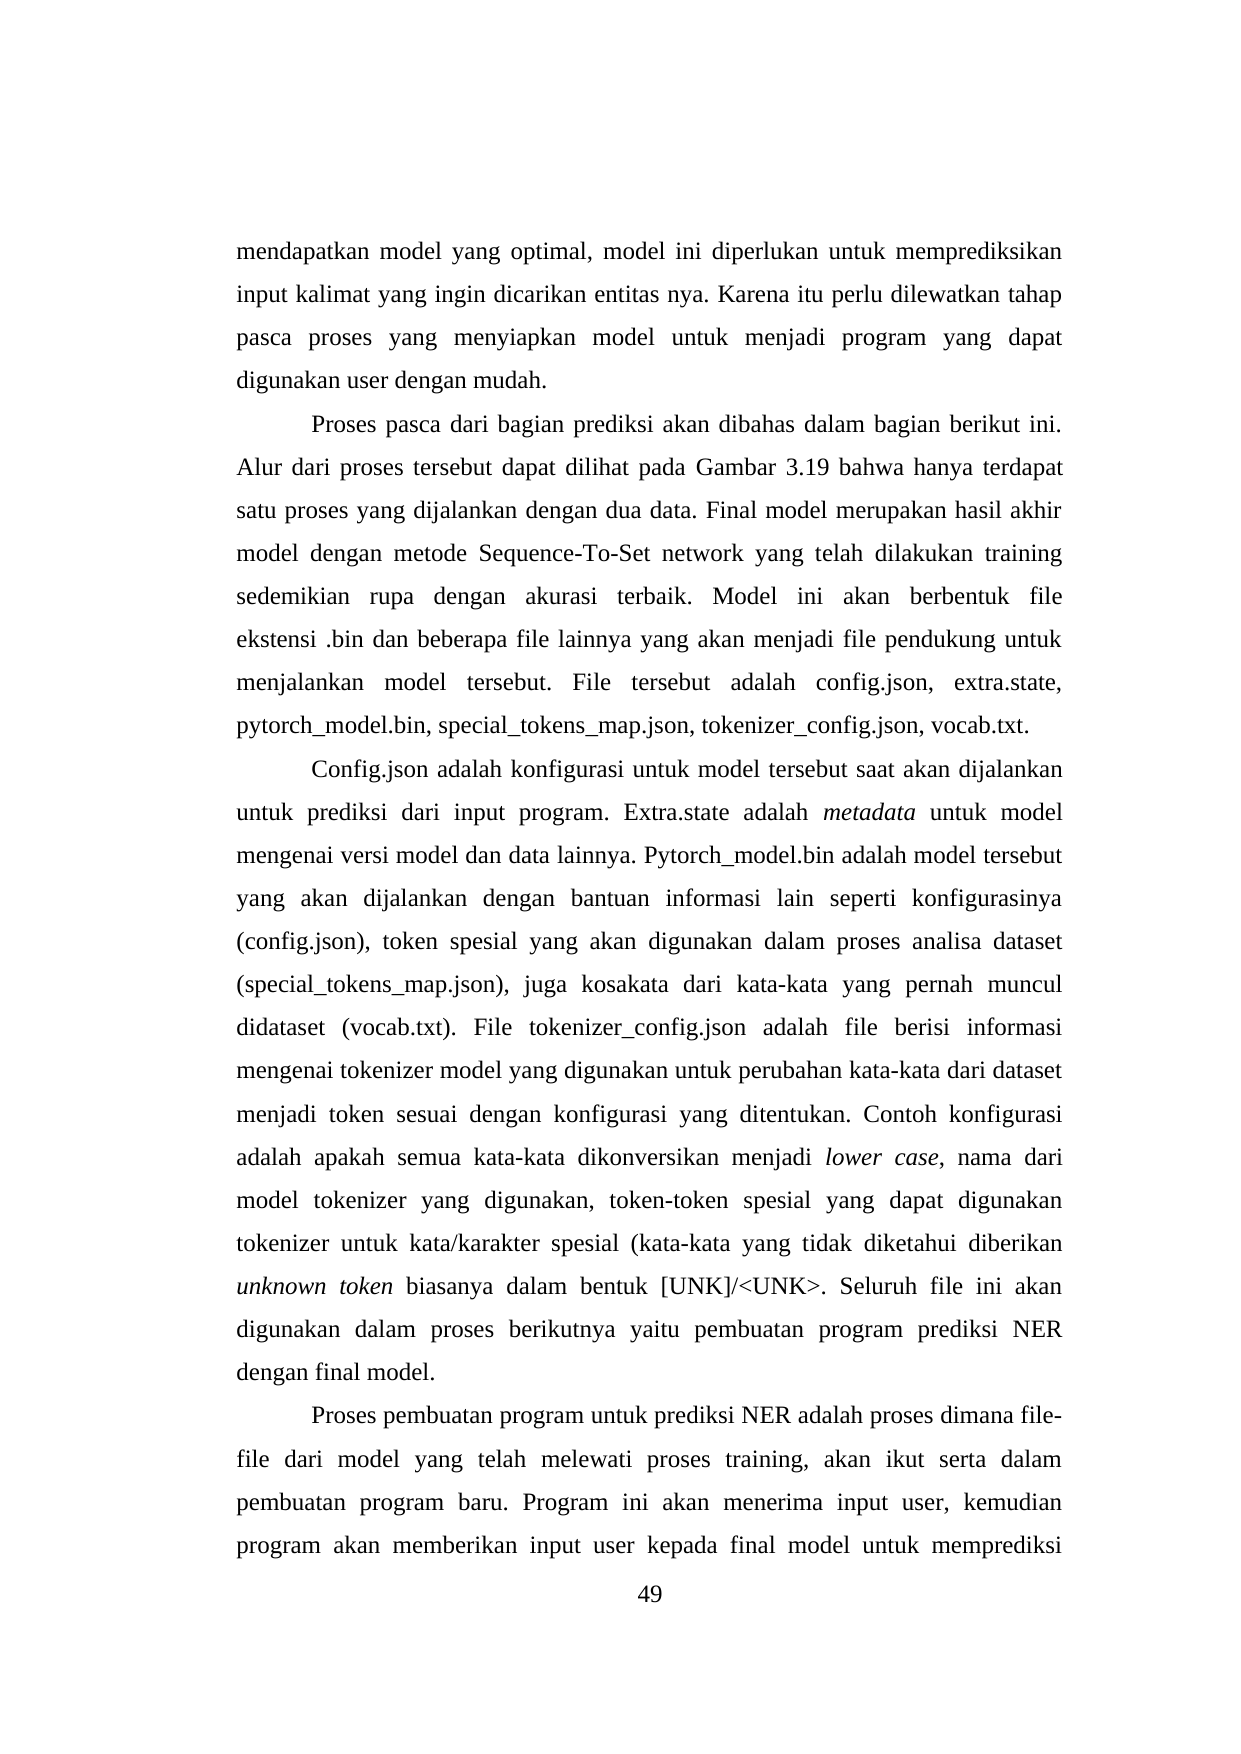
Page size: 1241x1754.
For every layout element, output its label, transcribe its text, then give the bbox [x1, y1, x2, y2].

text Config.json adalah konfigurasi untuk model tersebut saat akan dijalankan untuk prediksi dari input program. Extra.state adalah metadata untuk model mengenai versi model dan data lainnya. Pytorch_model.bin adalah model tersebut yang akan dijalankan dengan bantuan informasi lain seperti konfigurasinya (config.json), token spesial yang akan digunakan dalam proses analisa dataset (special_tokens_map.json), juga kosakata dari kata-kata yang pernah muncul didataset (vocab.txt). File tokenizer_config.json adalah file berisi informasi mengenai tokenizer model yang digunakan untuk perubahan kata-kata dari dataset menjadi token sesuai dengan konfigurasi yang ditentukan. Contoh konfigurasi adalah apakah semua kata-kata dikonversikan menjadi lower case, nama dari model tokenizer yang digunakan, token-token spesial yang dapat digunakan tokenizer untuk kata/karakter spesial (kata-kata yang tidak diketahui diberikan unknown token biasanya dalam bentuk [UNK]/<UNK>. Seluruh file ini akan digunakan dalam proses berikutnya yaitu pembuatan program prediksi NER dengan final model. [236, 754, 1063, 1386]
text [236, 1401, 1063, 1559]
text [236, 236, 1063, 394]
